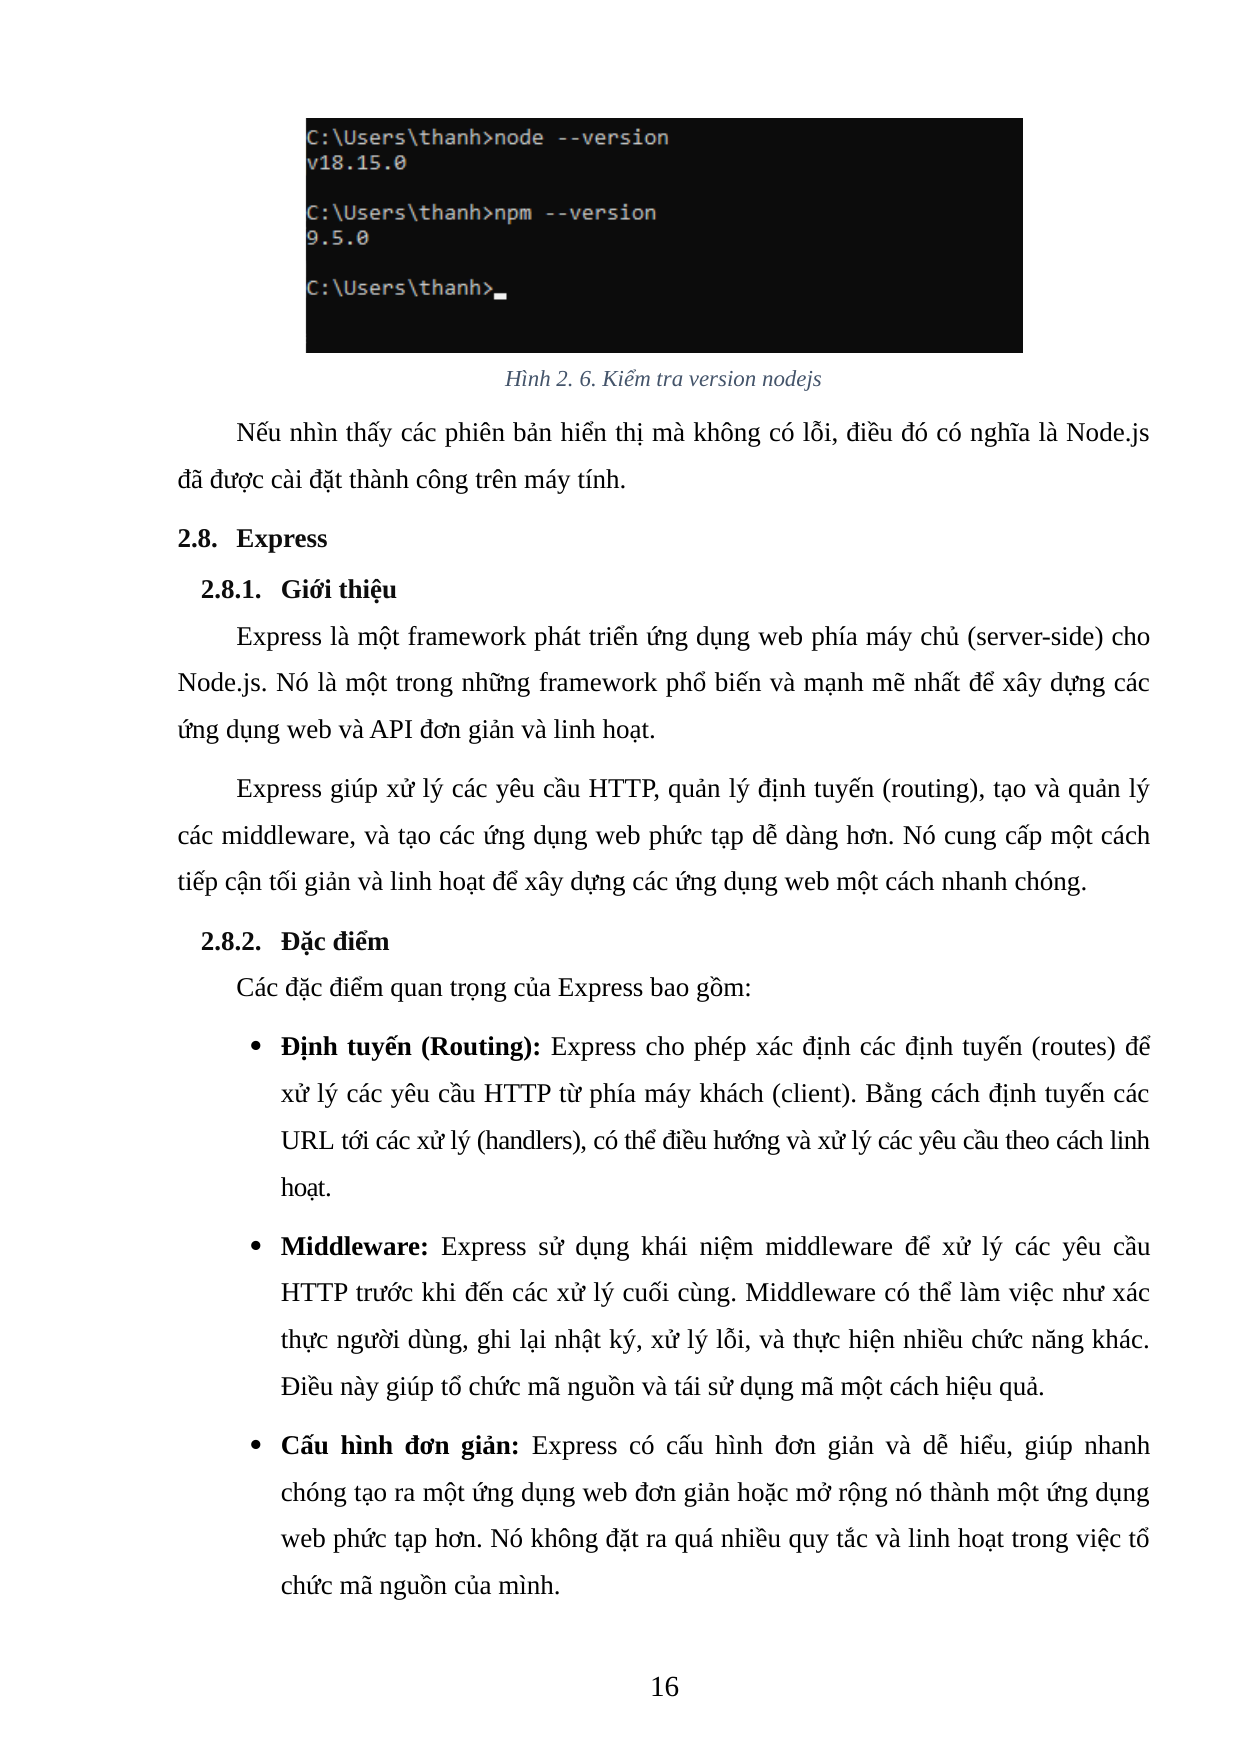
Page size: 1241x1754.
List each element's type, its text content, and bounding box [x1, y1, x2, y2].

text Express [177, 522, 1152, 553]
text Express giúp xử lý các yêu cầu HTTP, quản lý định tuyến (routing), tạo và quản lý các middleware, và tạo các ứng dụng web phức tạp dễ dàng hơn. Nó cung cấp một cách tiếp cận tối giản và linh hoạt để xây dựng các ứng dụng web một cách nhanh chóng. [177, 772, 1152, 897]
list Cấu hình đơn giản: Express có cấu hình đơn giản và dễ hiểu, giúp nhanh chóng tạo ra một ứng dụng web đơn giản hoặc mở rộng nó thành một ứng dụng web phức tạp hơn. Nó không đặt ra quá nhiều quy tắc và linh hoạt trong việc tổ chức mã nguồn của mình. [251, 1429, 1152, 1600]
list Middleware: Express sử dụng khái niệm middleware để xử lý các yêu cầu HTTP trước khi đến các xử lý cuối cùng. Middleware có thể làm việc như xác thực người dùng, ghi lại nhật ký, xử lý lỗi, và thực hiện nhiều chức năng khác. Điều này giúp tổ chức mã nguồn và tái sử dụng mã một cách hiệu quả. [251, 1230, 1152, 1401]
text Express là một framework phát triển ứng dụng web phía máy chủ (server-side) cho Node.js. Nó là một trong những framework phổ biến và mạnh mẽ nhất để xây dựng các ứng dụng web và API đơn giản và linh hoạt. [177, 620, 1152, 744]
picture [305, 118, 1023, 353]
list Định tuyến (Routing): Express cho phép xác định các định tuyến (routes) để xử lý các yêu cầu HTTP từ phía máy khách (client). Bằng cách định tuyến các URL tới các xử lý (handlers), có thể điều hướng và xử lý các yêu cầu theo cách linh hoạt. [251, 1031, 1152, 1202]
text Đặc điểm [201, 925, 1152, 956]
text Nếu nhìn thấy các phiên bản hiển thị mà không có lỗi, điều đó có nghĩa là Node.js đã được cài đặt thành công trên máy tính. [177, 416, 1152, 494]
text Các đặc điểm quan trọng của Express bao gồm: [177, 971, 1152, 1002]
text Giới thiệu [201, 573, 1152, 604]
